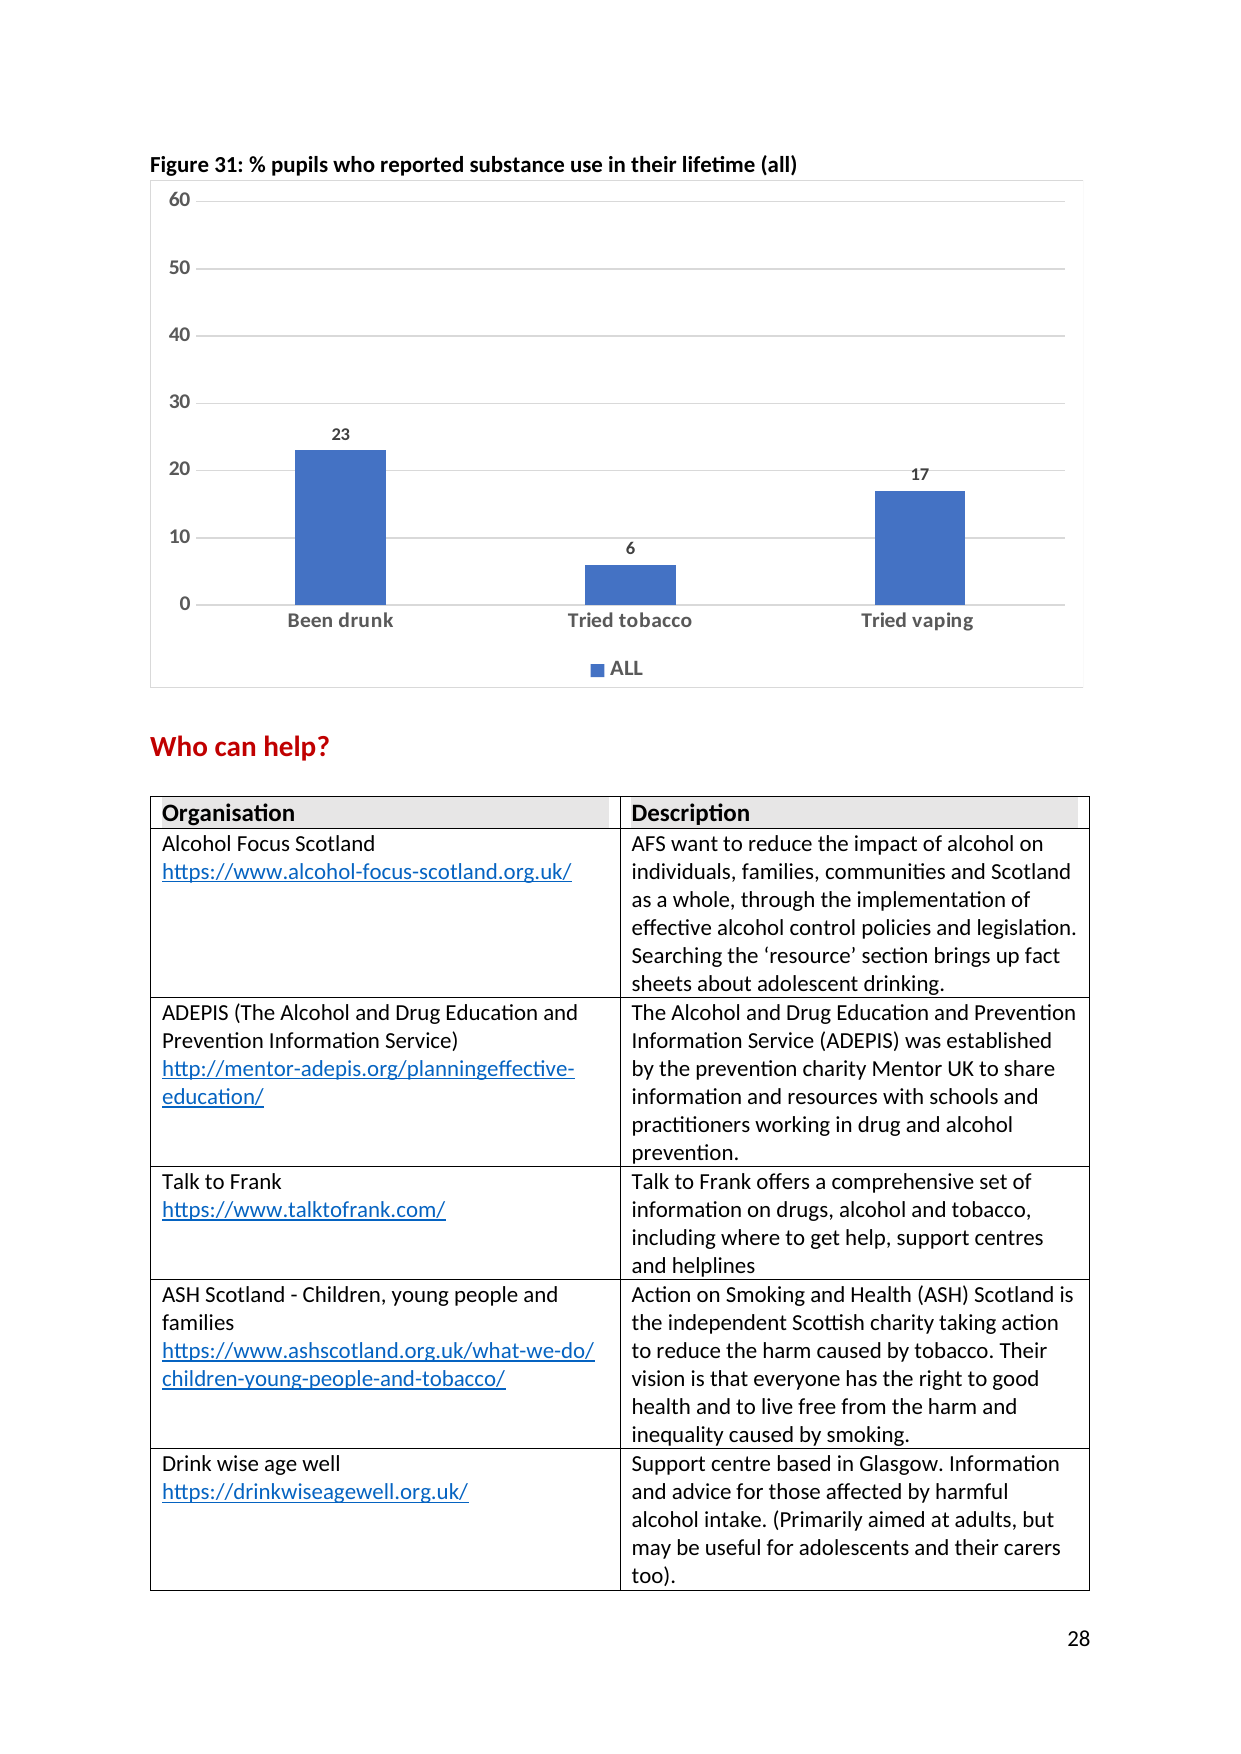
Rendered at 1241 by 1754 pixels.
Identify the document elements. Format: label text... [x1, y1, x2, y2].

text Figure 31: % pupils who reported substance use in their lifetime (all) [150, 150, 1090, 687]
table_cell The Alcohol and Drug Education and Prevention Information Service (ADEPIS) was established by the prevention charity Mentor UK to share information and resources with schools and practitioners working in drug and alcohol prevention. [621, 998, 1089, 1166]
text Who can help? [150, 728, 1090, 794]
table_cell ADEPIS (The Alcohol and Drug Education and Prevention Information Service) http://mentor-adepis.org/planningeffective-education/ [151, 998, 620, 1166]
table_cell AFS want to reduce the impact of alcohol on individuals, families, communities and Scotland as a whole, through the implementation of effective alcohol control policies and legislation. Searching the ‘resource’ section brings up fact sheets about adolescent drinking. [621, 829, 1089, 997]
table_cell Drink wise age well https://drinkwiseagewell.org.uk/ [151, 1449, 620, 1589]
table_cell Talk to Frank https://www.talktofrank.com/ [151, 1167, 620, 1279]
table_cell Support centre based in Glasgow. Information and advice for those affected by harmful alcohol intake. (Primarily aimed at adults, but may be useful for adolescents and their carers too). [621, 1449, 1089, 1589]
table_cell ASH Scotland - Children, young people and families https://www.ashscotland.org.uk/what-we-do/children-young-people-and-tobacco/ [151, 1280, 620, 1448]
table_cell Action on Smoking and Health (ASH) Scotland is the independent Scottish charity taking action to reduce the harm caused by tobacco. Their vision is that everyone has the right to good health and to live free from the harm and inequality caused by smoking. [621, 1280, 1089, 1448]
table_cell Talk to Frank offers a comprehensive set of information on drugs, alcohol and tobacco, including where to get help, support centres and helplines [621, 1167, 1089, 1279]
table_cell Alcohol Focus Scotland https://www.alcohol-focus-scotland.org.uk/ [151, 829, 620, 997]
